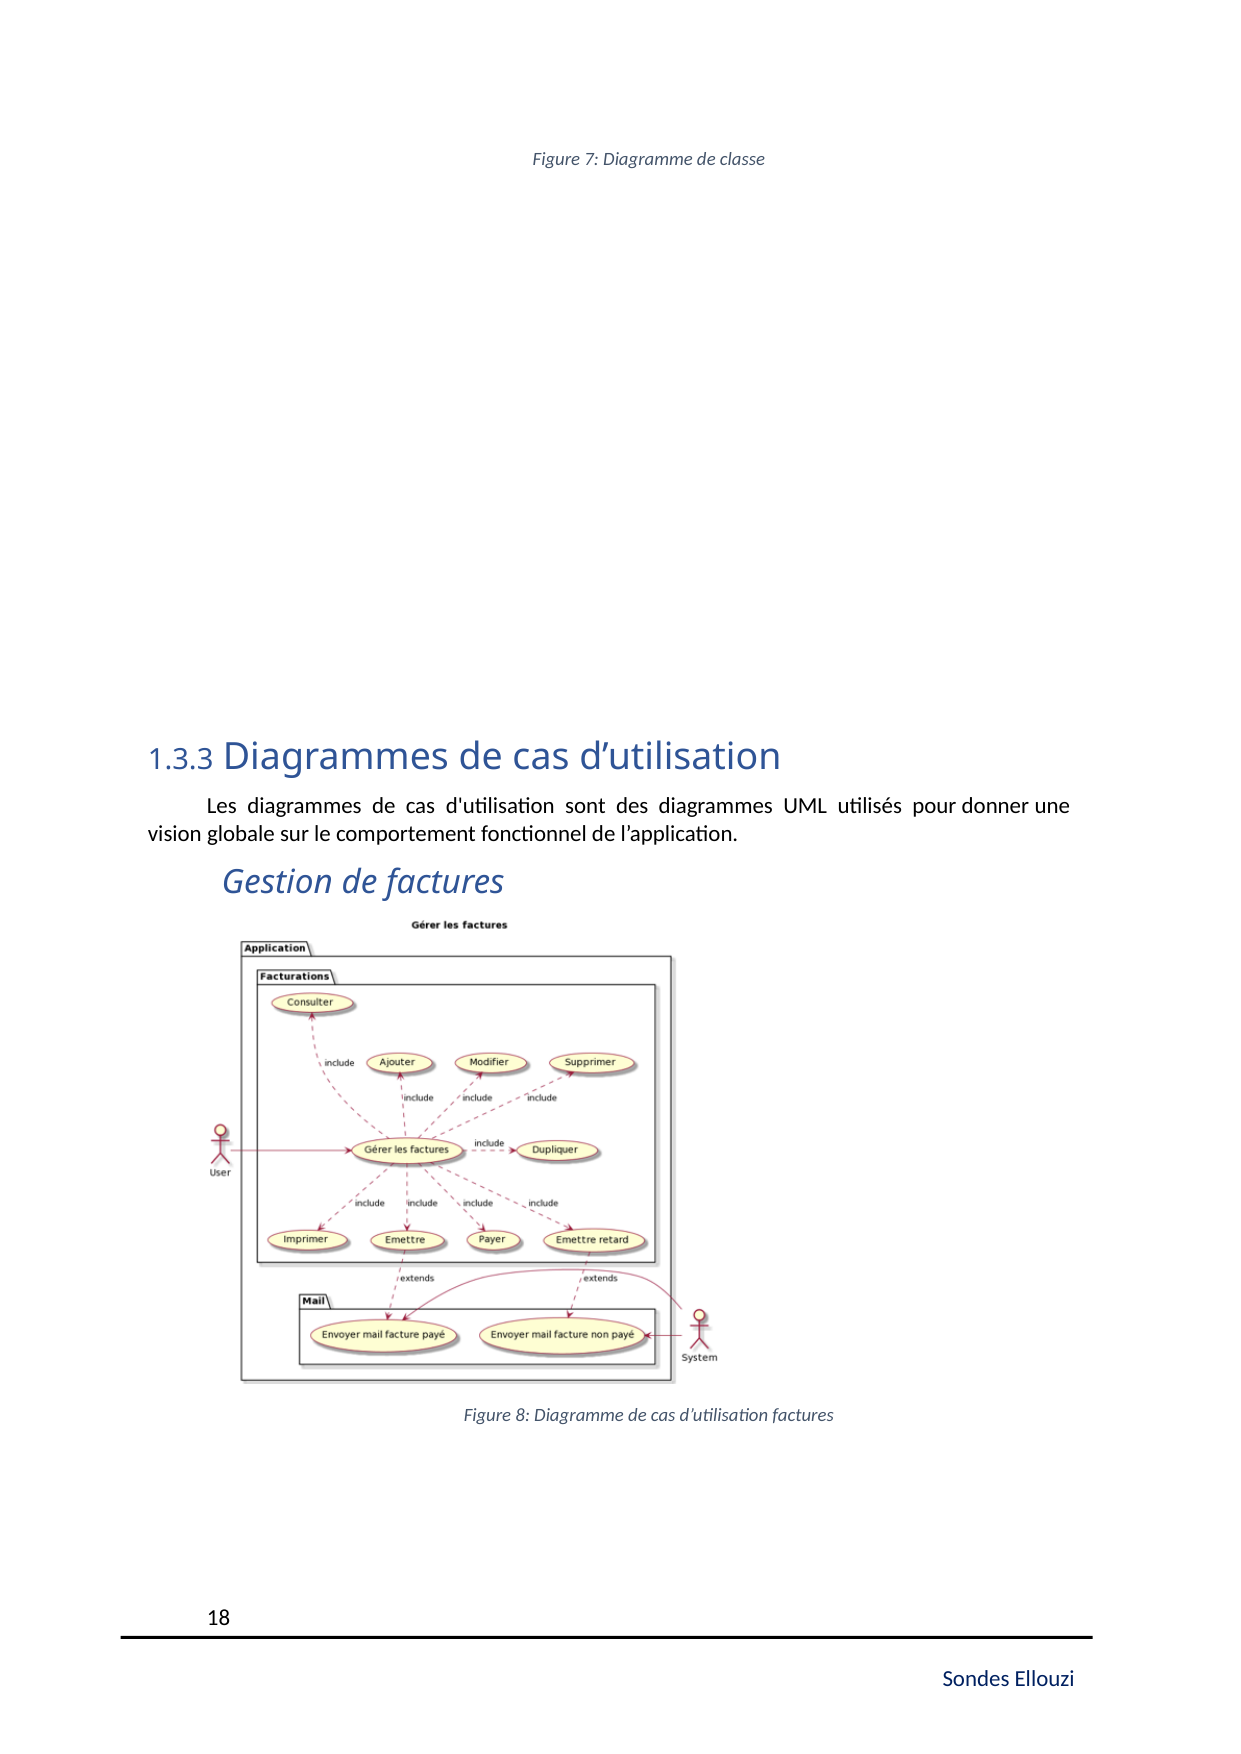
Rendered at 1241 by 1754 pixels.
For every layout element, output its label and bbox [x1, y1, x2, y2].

picture [206, 913, 721, 1384]
